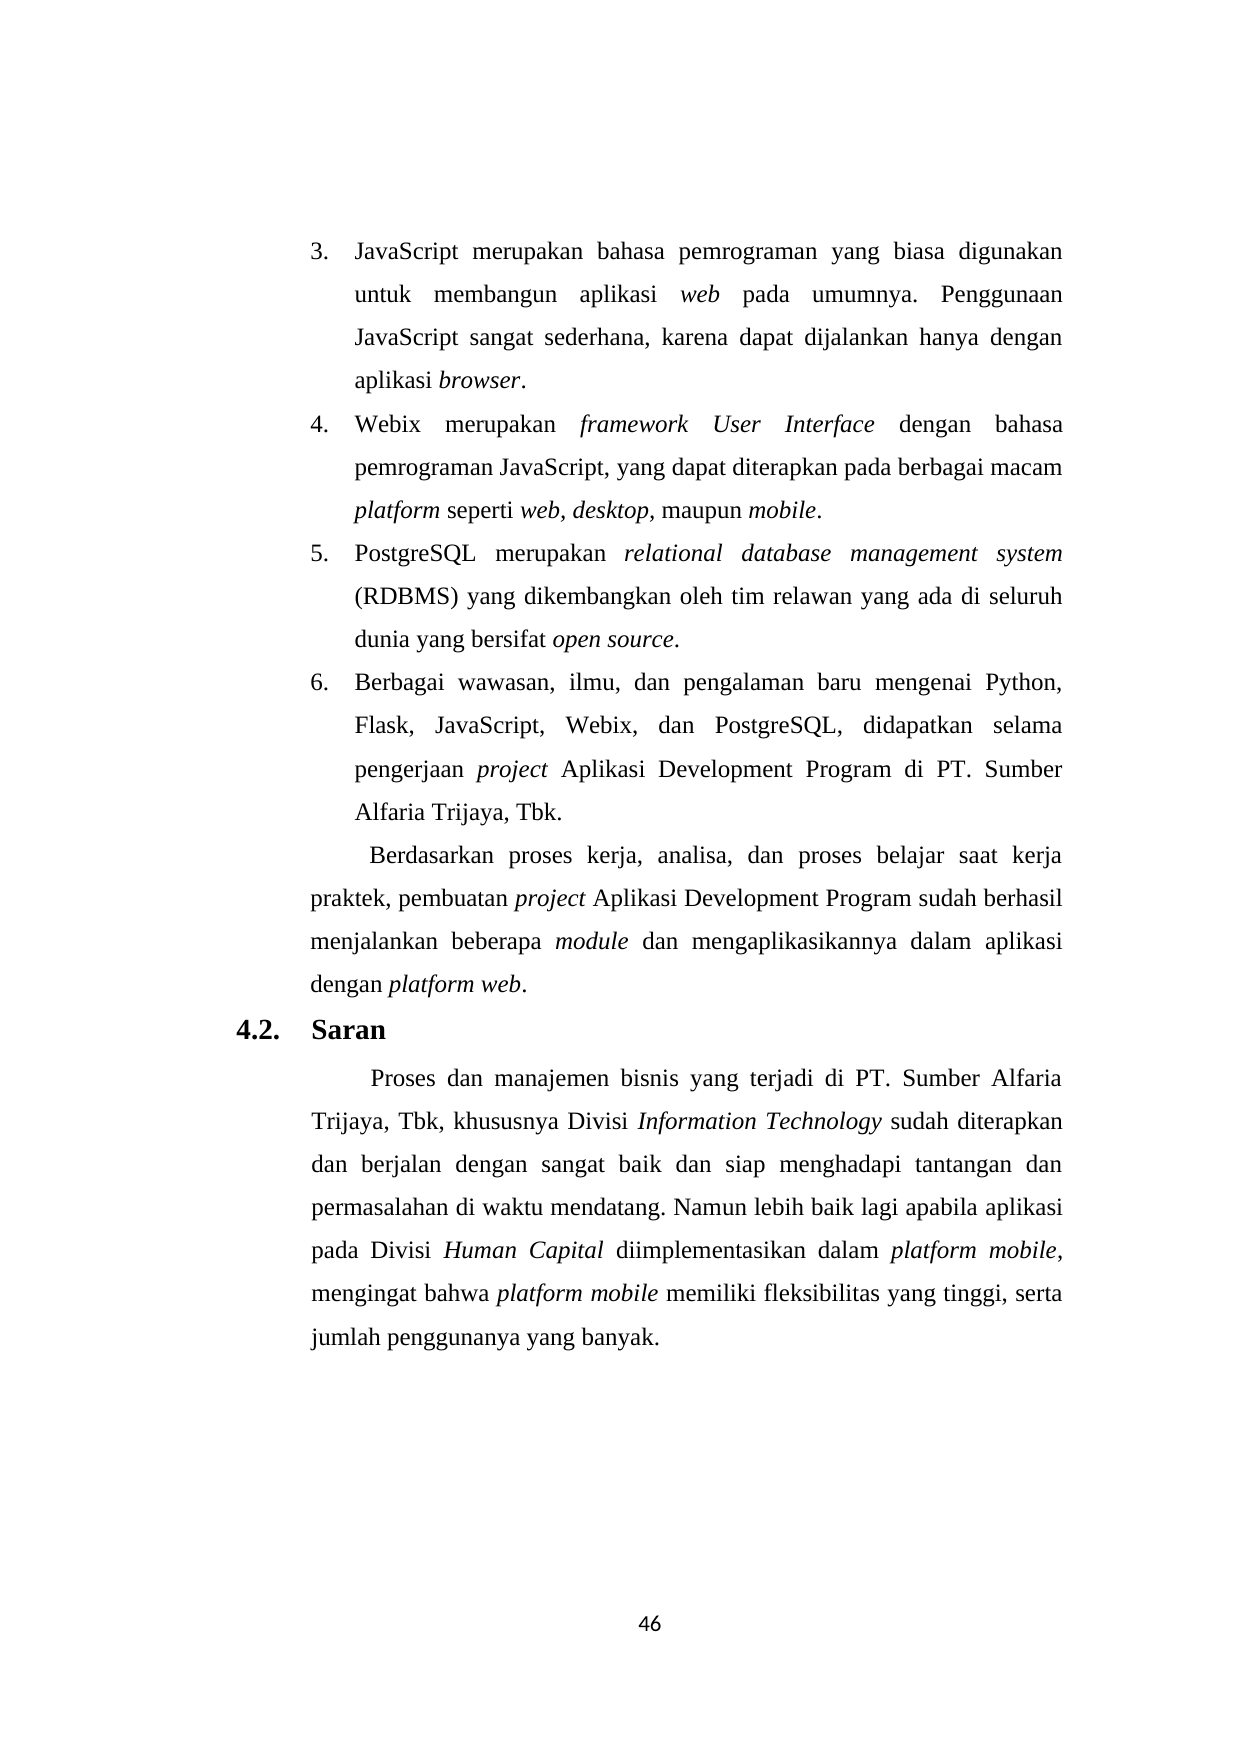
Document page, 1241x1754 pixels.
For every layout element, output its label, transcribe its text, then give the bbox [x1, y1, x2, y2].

list Proses dan manajemen bisnis yang terjadi di PT. Sumber Alfaria Trijaya, Tbk, khususnya Divisi Information Technology sudah diterapkan dan berjalan dengan sangat baik dan siap menghadapi tantangan dan permasalahan di waktu mendatang. Namun lebih baik lagi apabila aplikasi pada Divisi Human Capital diimplementasikan dalam platform mobile, mengingat bahwa platform mobile memiliki fleksibilitas yang tinggi, serta jumlah penggunanya yang banyak. [311, 1063, 1063, 1350]
list Webix merupakan framework User Interface dengan bahasa pemrograman JavaScript, yang dapat diterapkan pada berbagai macam platform seperti web, desktop, maupun mobile. [310, 409, 1063, 524]
list JavaScript merupakan bahasa pemrograman yang biasa digunakan untuk membangun aplikasi web pada umumnya. Penggunaan JavaScript sangat sederhana, karena dapat dijalankan hanya dengan aplikasi browser. [310, 236, 1063, 394]
text Berdasarkan proses kerja, analisa, dan proses belajar saat kerja praktek, pembuatan project Aplikasi Development Program sudah berhasil menjalankan beberapa module dan mengaplikasikannya dalam aplikasi dengan platform web. [310, 840, 1063, 998]
list PostgreSQL merupakan relational database management system (RDBMS) yang dikembangkan oleh tim relawan yang ada di seluruh dunia yang bersifat open source. [310, 538, 1063, 653]
list Saran [236, 1012, 1063, 1046]
list Berbagai wawasan, ilmu, dan pengalaman baru mengenai Python, Flask, JavaScript, Webix, dan PostgreSQL, didapatkan selama pengerjaan project Aplikasi Development Program di PT. Sumber Alfaria Trijaya, Tbk. [310, 667, 1063, 826]
